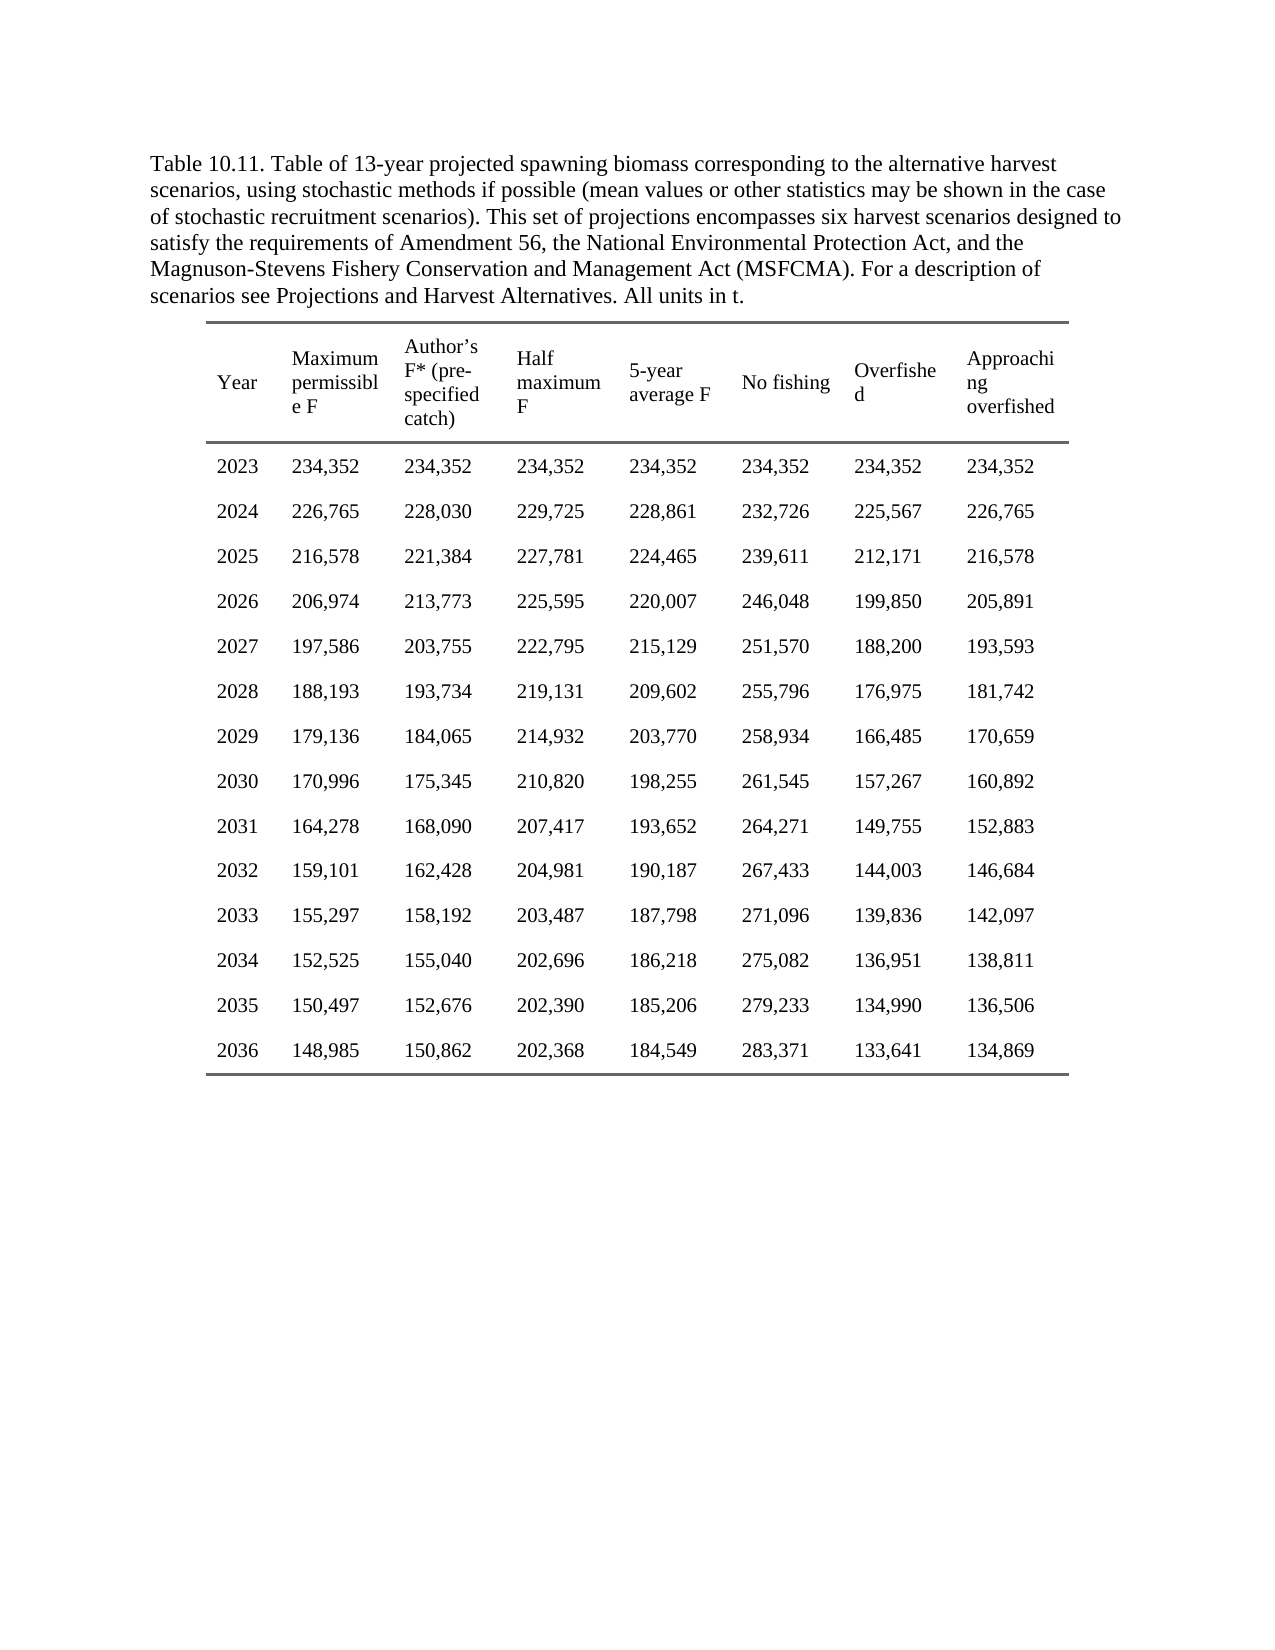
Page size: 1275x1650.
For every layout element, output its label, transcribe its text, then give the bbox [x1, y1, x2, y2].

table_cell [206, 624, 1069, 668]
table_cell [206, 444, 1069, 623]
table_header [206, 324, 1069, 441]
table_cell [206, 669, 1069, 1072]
text Table 10.11. Table of 13-year projected spawning biomass corresponding to the alternative harvest scenarios, using stochastic methods if possible (mean values or other statistics may be shown in the case of stochastic recruitment scenarios). This set of projections encompasses six harvest scenarios designed to satisfy the requirements of Amendment 56, the National Environmental Protection Act, and the Magnuson-Stevens Fishery Conservation and Management Act (MSFCMA). For a description of scenarios see Projections and Harvest Alternatives. All units in t. [150, 150, 1125, 308]
